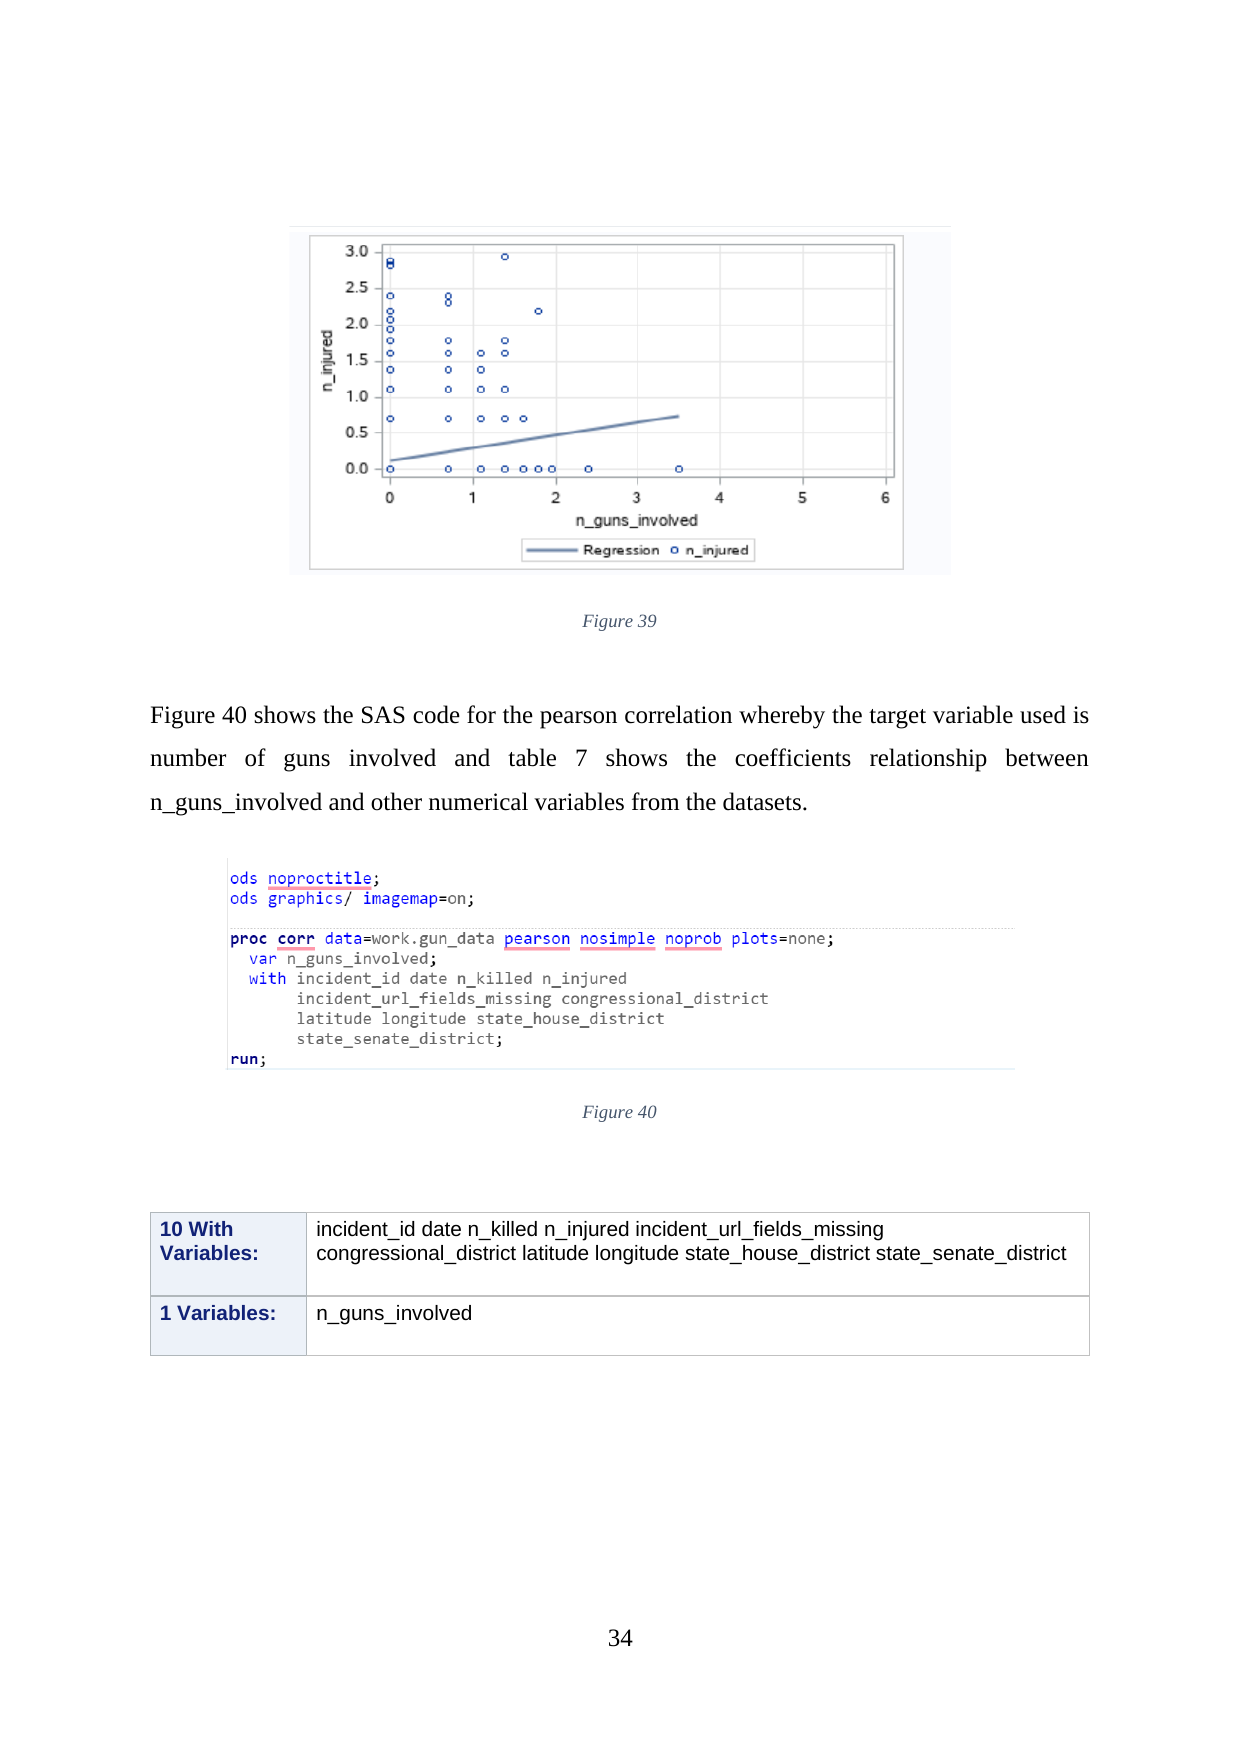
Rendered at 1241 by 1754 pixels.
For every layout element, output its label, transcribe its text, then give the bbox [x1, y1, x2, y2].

table_header incident_id date n_killed n_injured incident_url_fields_missing congressional_district latitude longitude state_house_district state_senate_district [307, 1213, 1089, 1295]
picture [225, 858, 1015, 1070]
table_header 10 With Variables: [151, 1213, 306, 1295]
table_cell n_guns_involved [307, 1297, 1089, 1355]
text Figure 40 shows the SAS code for the pearson correlation whereby the target variable used is number of guns involved and table 7 shows the coefficients relationship between n_guns_involved and other numerical variables from the datasets. [150, 700, 1090, 815]
table_cell 1 Variables: [151, 1297, 306, 1355]
picture [289, 210, 951, 579]
